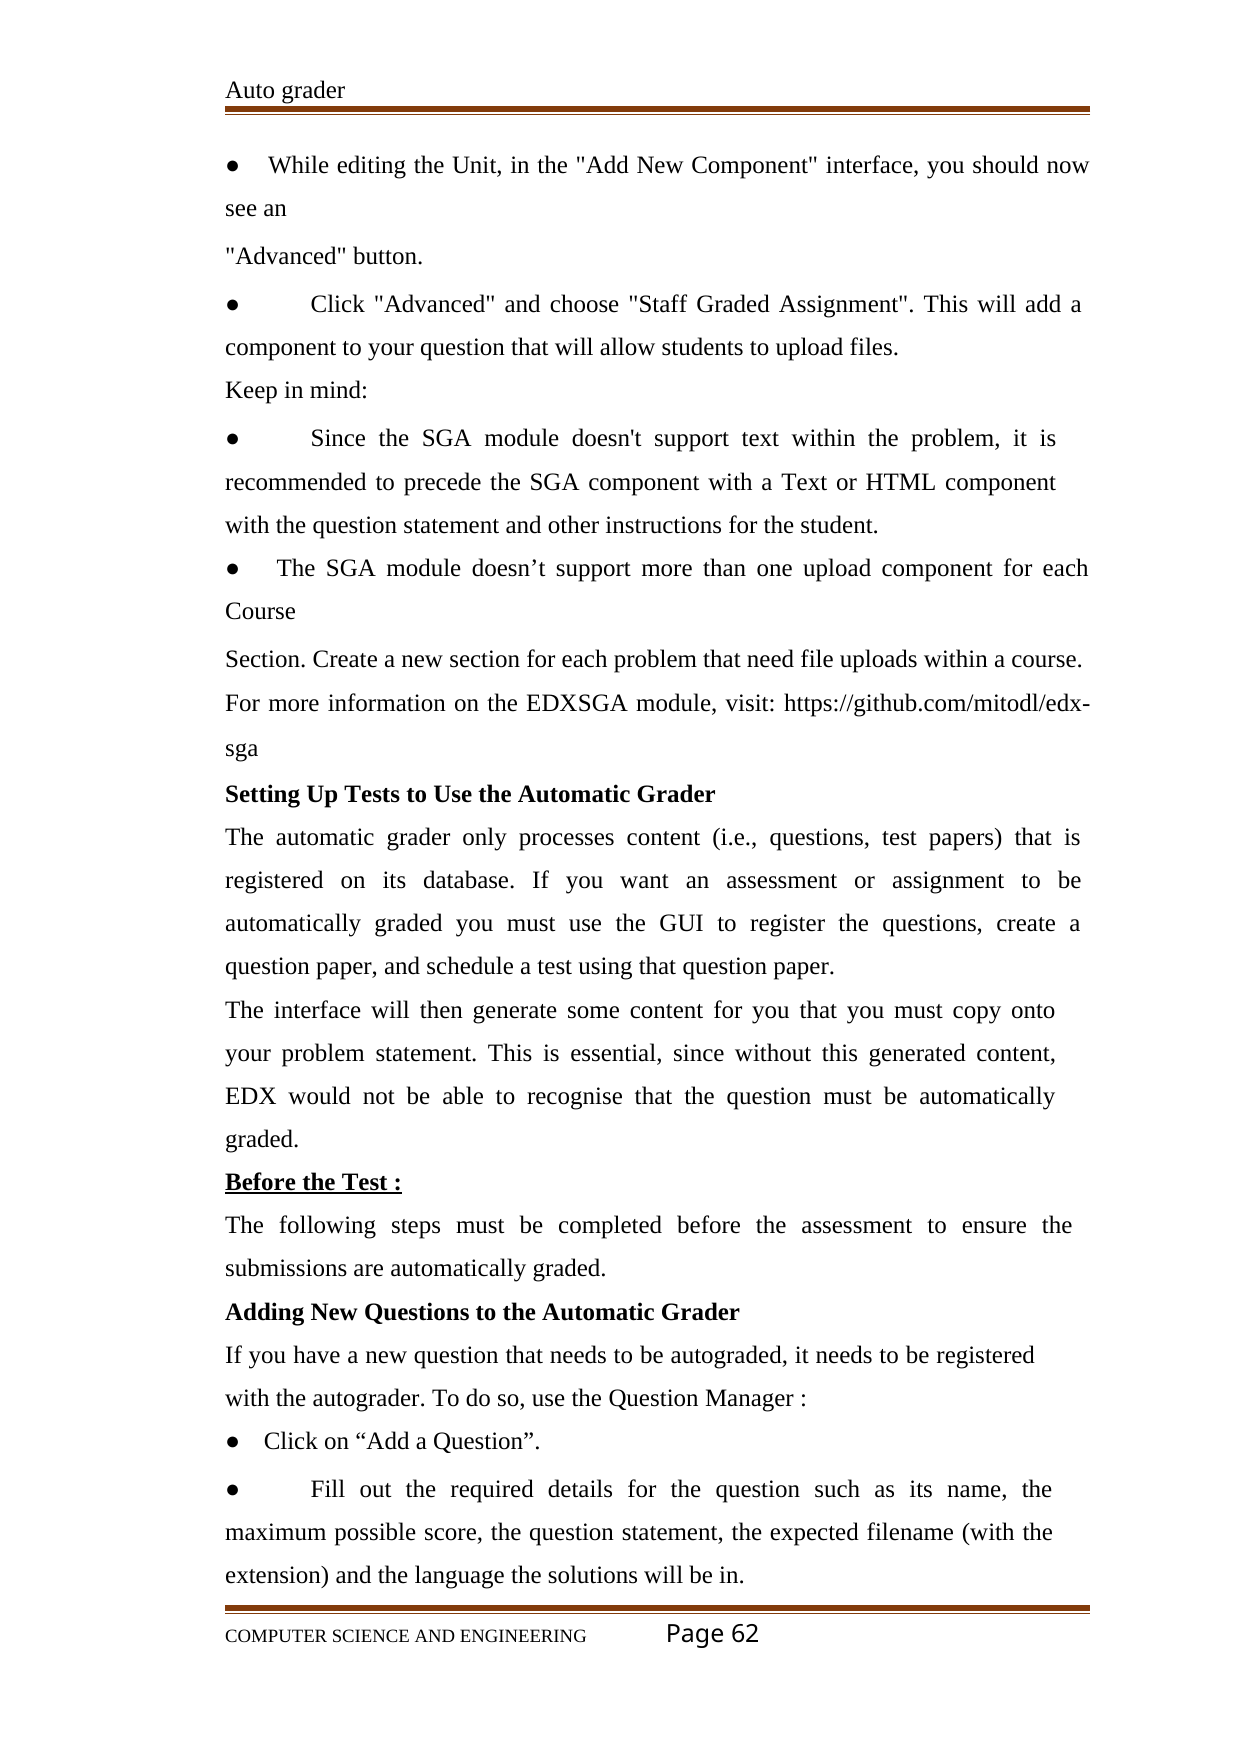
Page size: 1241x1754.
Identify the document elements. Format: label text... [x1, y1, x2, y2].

text The automatic grader only processes content (i.e., questions, test papers) that is registered on its database. If you want an assessment or assignment to be automatically graded you must use the GUI to register the questions, create a question paper, and schedule a test using that question paper. [225, 822, 1082, 980]
text Adding New Questions to the Automatic Grader [225, 1297, 1090, 1325]
text The interface will then generate some content for you that you must copy onto your problem statement. This is essential, since without this generated content, EDX would not be able to recognise that the question must be automatically graded. [225, 995, 1057, 1153]
text Section. Create a new section for each problem that need file uploads within a course. [225, 644, 1090, 673]
text If you have a new question that needs to be autograded, it needs to be registered with the autograder. To do so, use the Question Manager : [225, 1340, 1036, 1412]
text Setting Up Tests to Use the Automatic Grader [225, 779, 1090, 808]
text ● Click "Advanced" and choose "Staff Graded Assignment". This will add a component to your question that will allow students to upload files. [225, 289, 1083, 361]
text Keep in mind: [225, 375, 1090, 404]
text For more information on the EDXSGA module, visit: https://github.com/mitodl/edxsga [225, 687, 1090, 762]
text ● The SGA module doesn’t support more than one upload component for each Course [225, 553, 1090, 625]
text "Advanced" button. [225, 241, 1090, 270]
text ● Fill out the required details for the question such as its name, the maximum possible score, the question statement, the expected filename (with the extension) and the language the solutions will be in. [225, 1474, 1054, 1589]
text ● Since the SGA module doesn't support text within the problem, it is recommended to precede the SGA component with a Text or HTML component with the question statement and other instructions for the student. [225, 423, 1057, 538]
text ● Click on “Add a Question”. [225, 1426, 1090, 1455]
text Before the Test : [225, 1167, 1090, 1196]
text The following steps must be completed before the assessment to ensure the submissions are automatically graded. [225, 1210, 1073, 1282]
text ● While editing the Unit, in the "Add New Component" interface, you should now see an [225, 150, 1090, 222]
